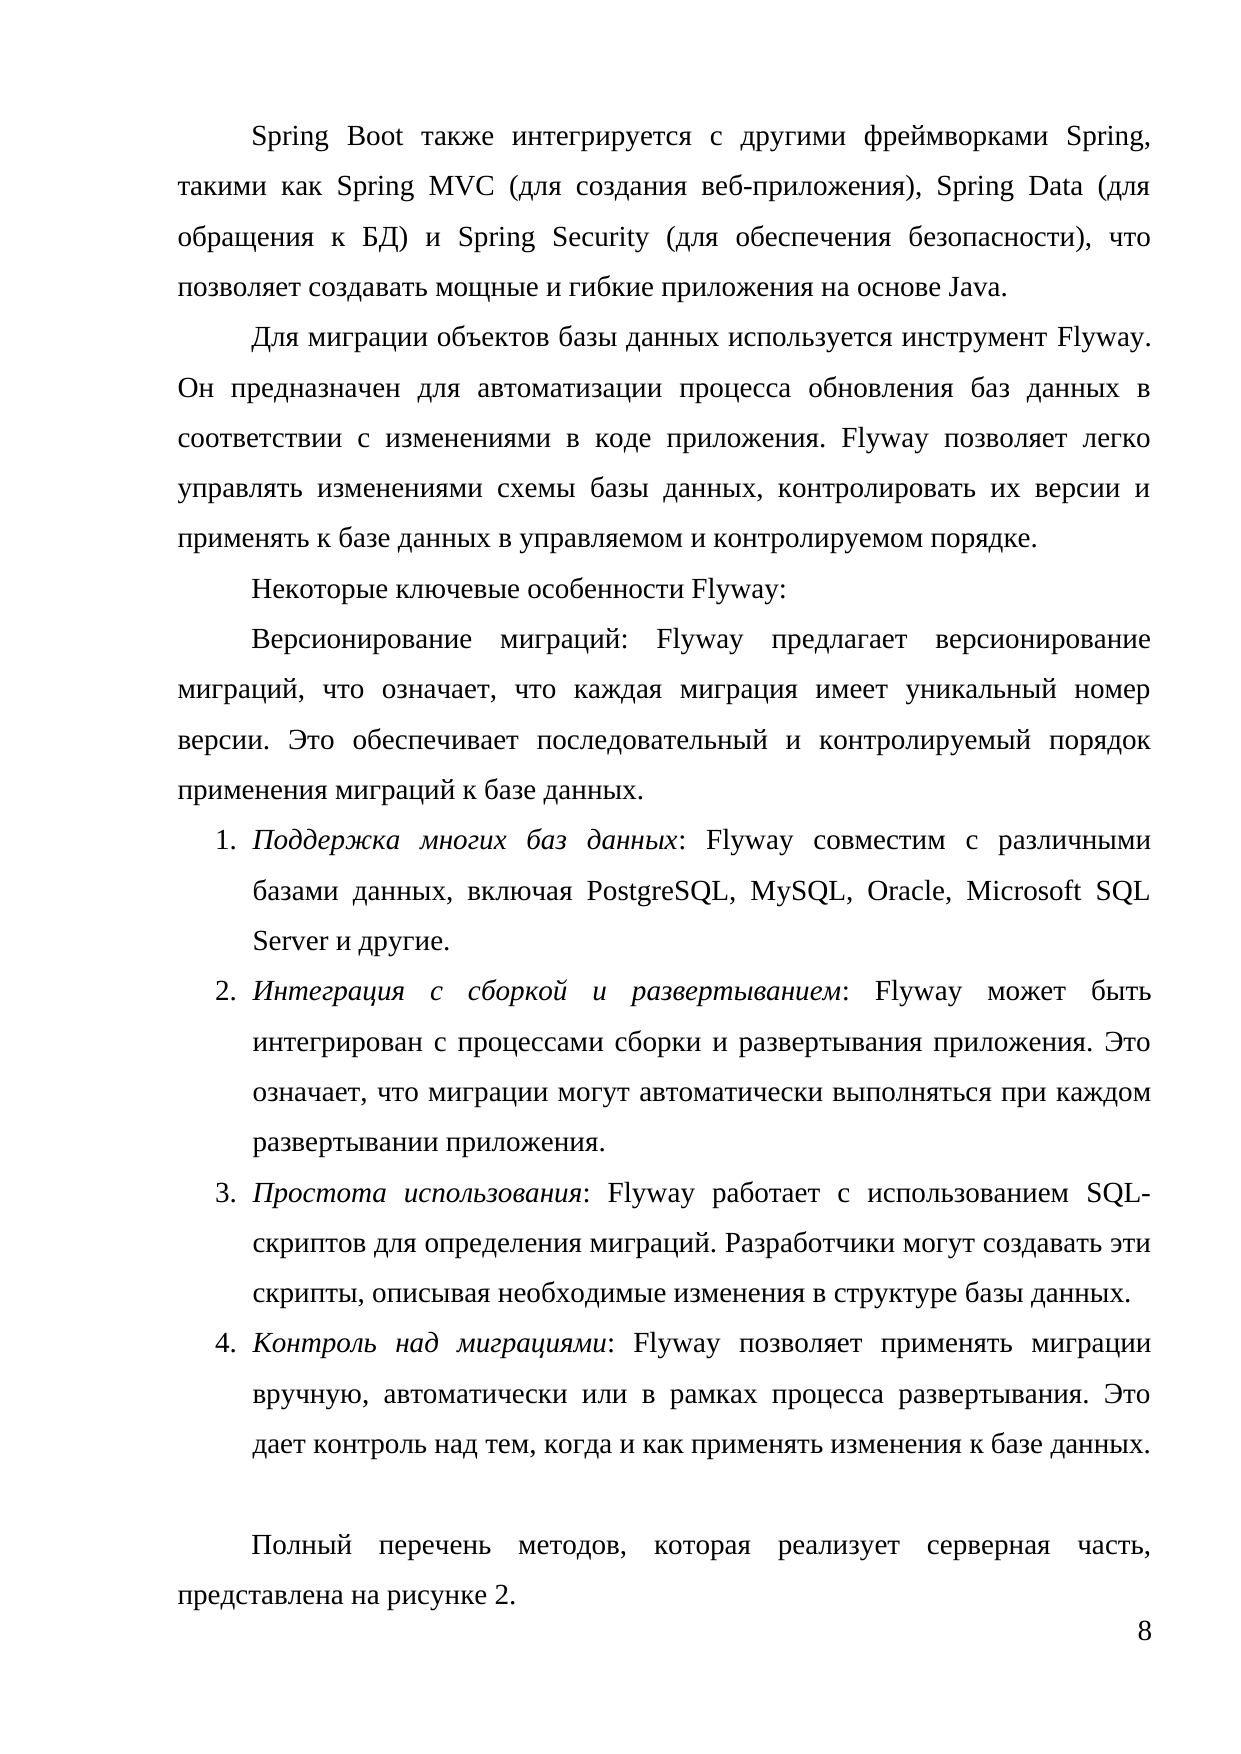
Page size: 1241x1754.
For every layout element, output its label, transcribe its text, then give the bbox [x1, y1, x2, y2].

text Полный перечень методов, которая реализует серверная часть, представлена на рисунке 2. [177, 1527, 1152, 1611]
text Версионирование миграций: Flyway предлагает версионирование миграций, что означает, что каждая миграция имеет уникальный номер версии. Это обеспечивает последовательный и контролируемый порядок применения миграций к базе данных. [177, 621, 1152, 806]
list Контроль над миграциями: Flyway позволяет применять миграции вручную, автоматически или в рамках процесса развертывания. Это дает контроль над тем, когда и как применять изменения к базе данных. [215, 1326, 1152, 1460]
list Поддержка многих баз данных: Flyway совместим с различными базами данных, включая PostgreSQL, MySQL, Oracle, Microsoft SQL Server и другие. [215, 822, 1152, 957]
list Простота использования: Flyway работает с использованием SQL-скриптов для определения миграций. Разработчики могут создавать эти скрипты, описывая необходимые изменения в структуре базы данных. [215, 1175, 1152, 1309]
text Некоторые ключевые особенности Flyway: [177, 571, 1152, 604]
text Для миграции объектов базы данных используется инструмент Flyway. Он предназначен для автоматизации процесса обновления баз данных в соответствии с изменениями в коде приложения. Flyway позволяет легко управлять изменениями схемы базы данных, контролировать их версии и применять к базе данных в управляемом и контролируемом порядке. [177, 319, 1152, 554]
text Spring Boot также интегрируется с другими фреймворками Spring, такими как Spring MVC (для создания веб-приложения), Spring Data (для обращения к БД) и Spring Security (для обеспечения безопасности), что позволяет создавать мощные и гибкие приложения на основе Java. [177, 118, 1152, 303]
list Интеграция с сборкой и развертыванием: Flyway может быть интегрирован с процессами сборки и развертывания приложения. Это означает, что миграции могут автоматически выполняться при каждом развертывании приложения. [215, 973, 1152, 1158]
